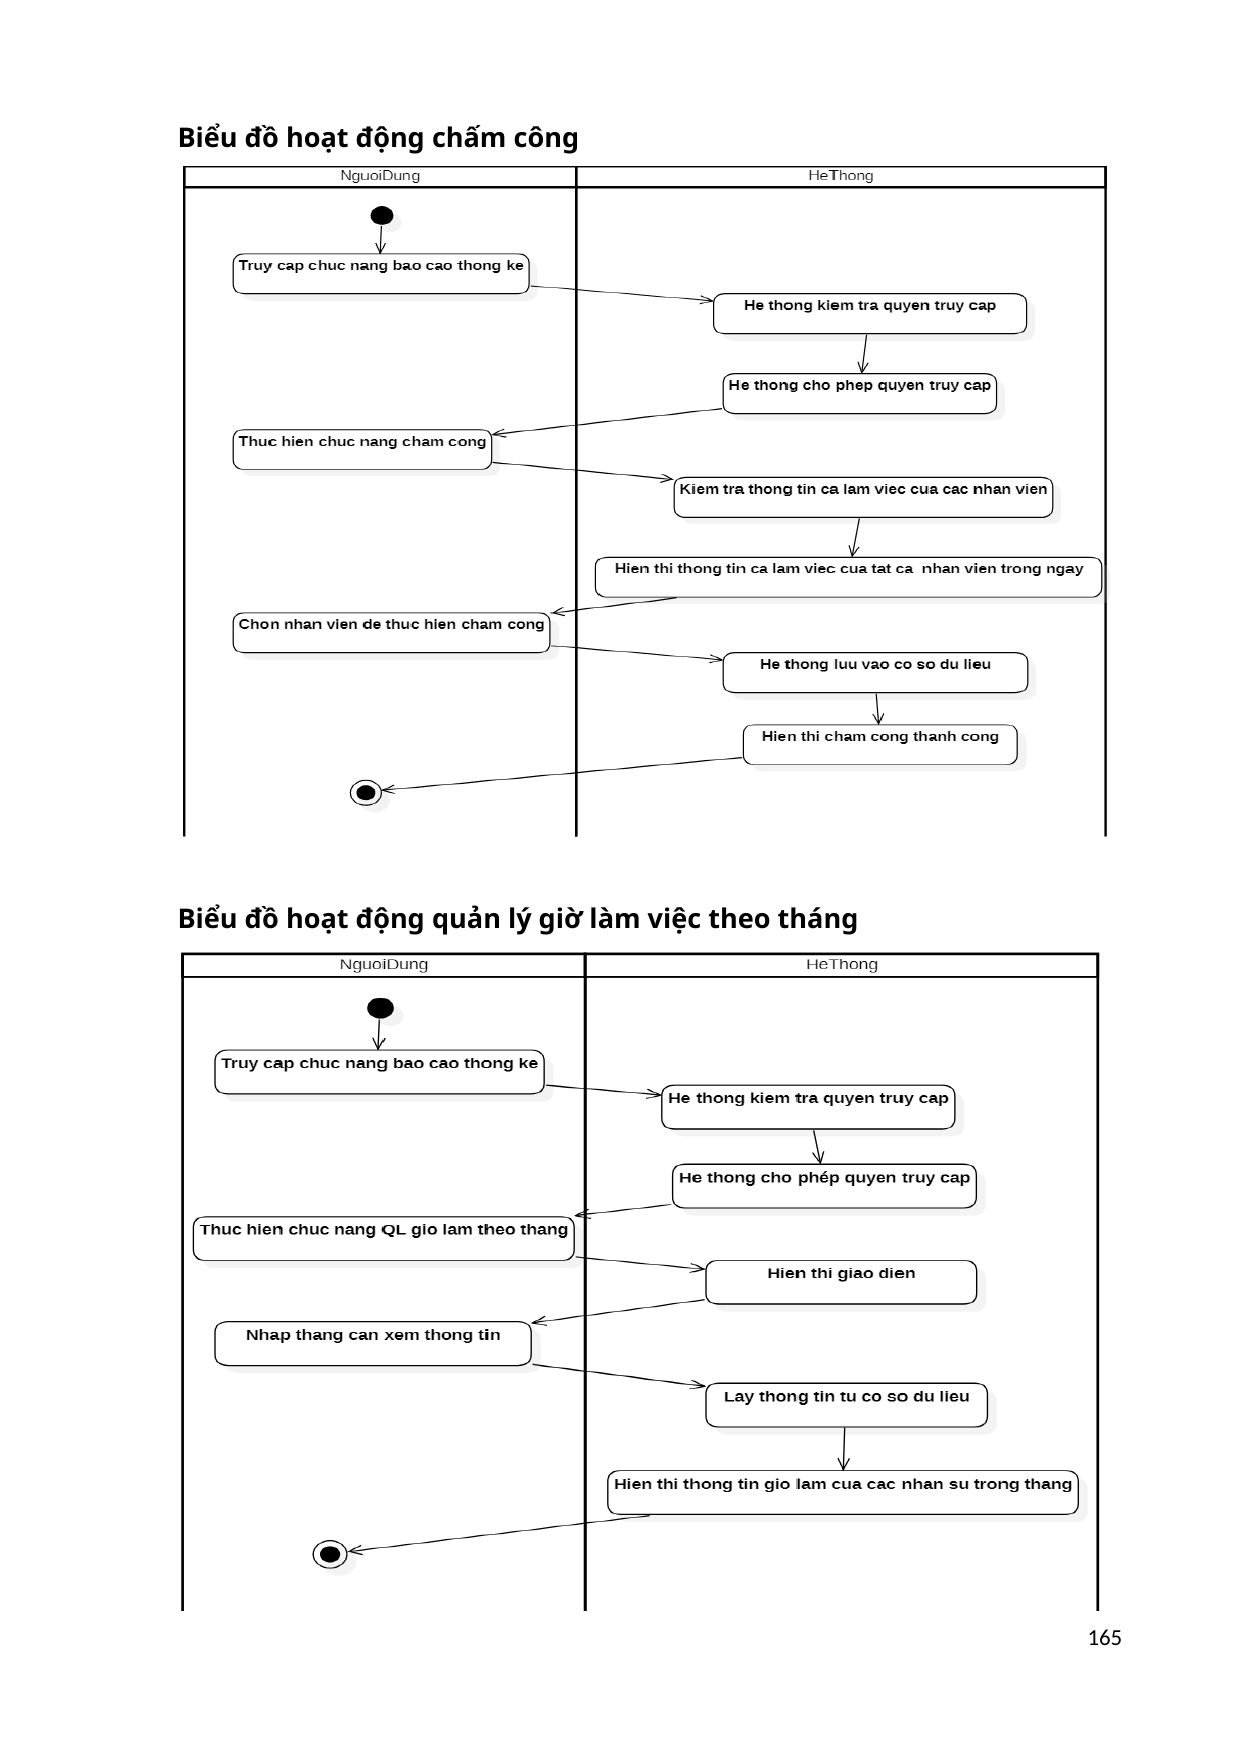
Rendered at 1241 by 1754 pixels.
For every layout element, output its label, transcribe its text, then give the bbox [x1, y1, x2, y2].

picture [177, 166, 1117, 843]
picture [177, 947, 1108, 1616]
text Biểu đồ hoạt động quản lý giờ làm việc theo tháng [177, 900, 1044, 937]
text Biểu đồ hoạt động chấm công [177, 118, 1044, 155]
